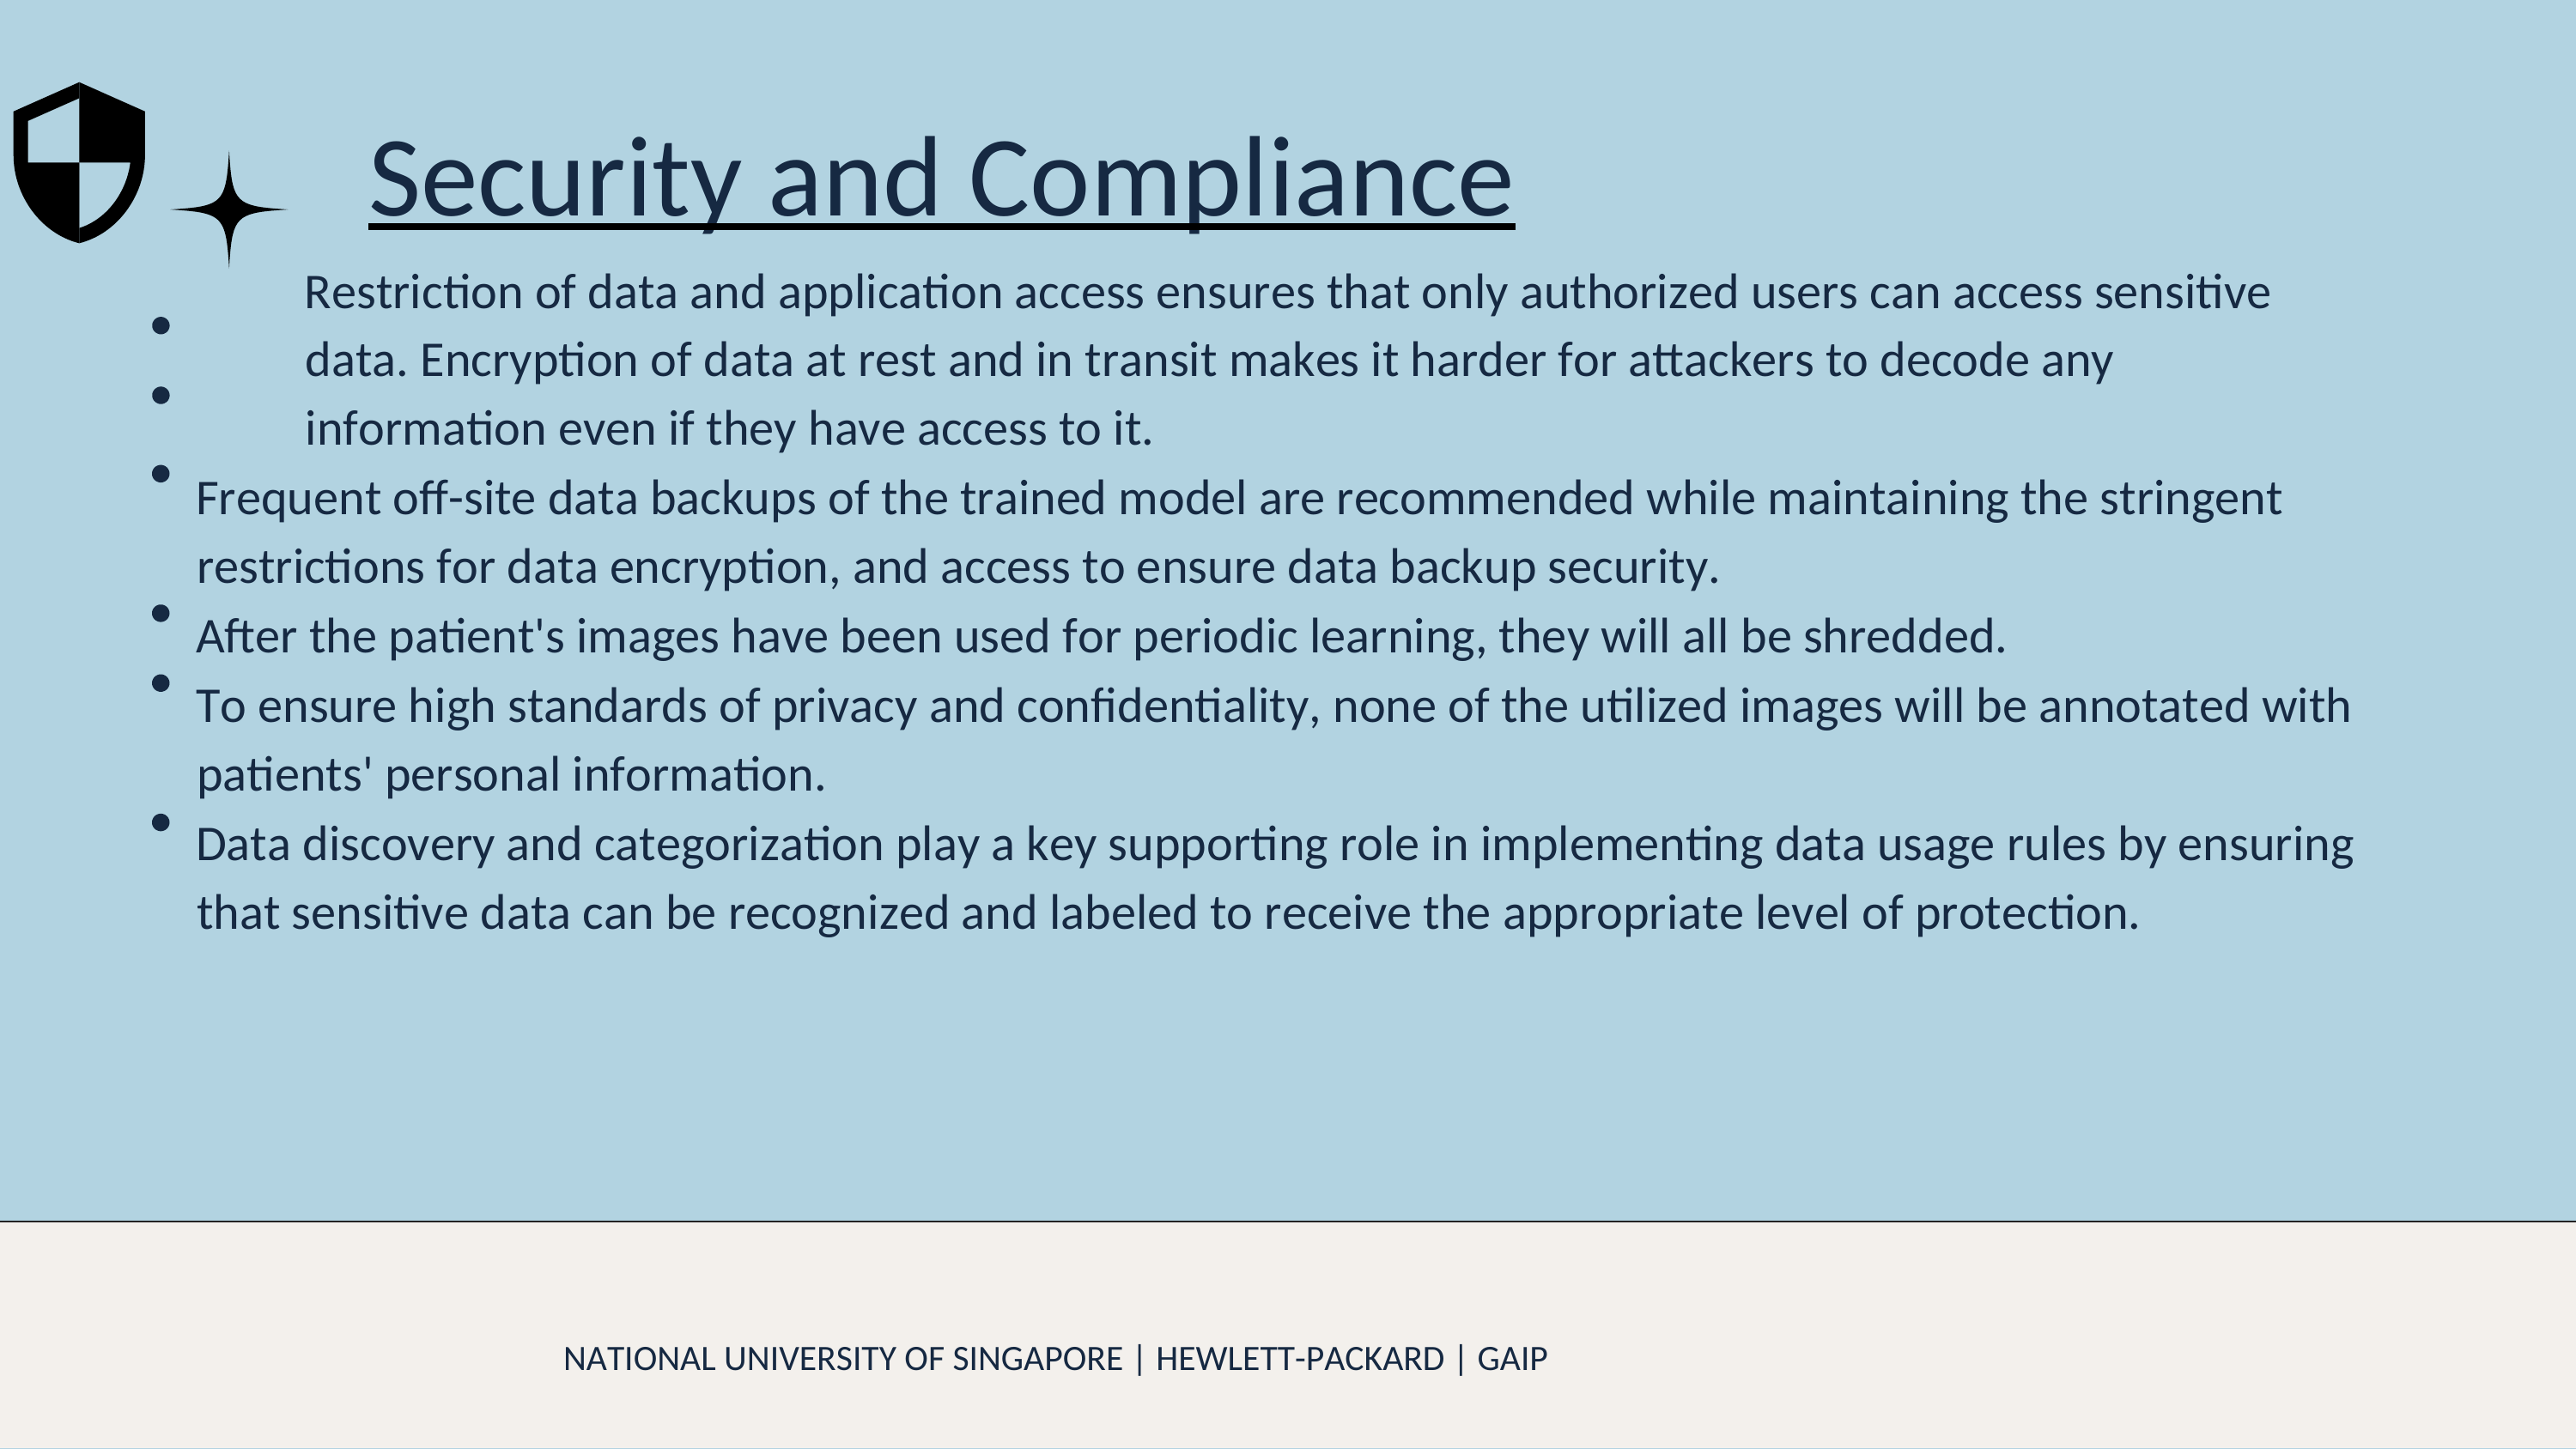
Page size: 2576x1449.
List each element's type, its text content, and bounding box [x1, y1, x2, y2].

text To ensure high standards of privacy and confidentiality, none of the utilized images will be annotated with patients' personal information. [196, 674, 2390, 803]
text Data discovery and categorization play a key supporting role in implementing data usage rules by ensuring that sensitive data can be recognized and labeled to receive the appropriate level of protection. [196, 812, 2390, 942]
subtitle Security and Compliance [261, 105, 2405, 244]
text Frequent off-site data backups of the trained model are recommended while maintaining the stringent restrictions for data encryption, and access to ensure data backup security. [196, 466, 2390, 596]
text Restriction of data and application access ensures that only authorized users can access sensitive data. Encryption of data at rest and in transit makes it harder for attackers to decode any information even if they have access to it. [196, 259, 2336, 458]
text After the patient's images have been used for periodic learning, they will all be shredded. [196, 604, 2390, 665]
